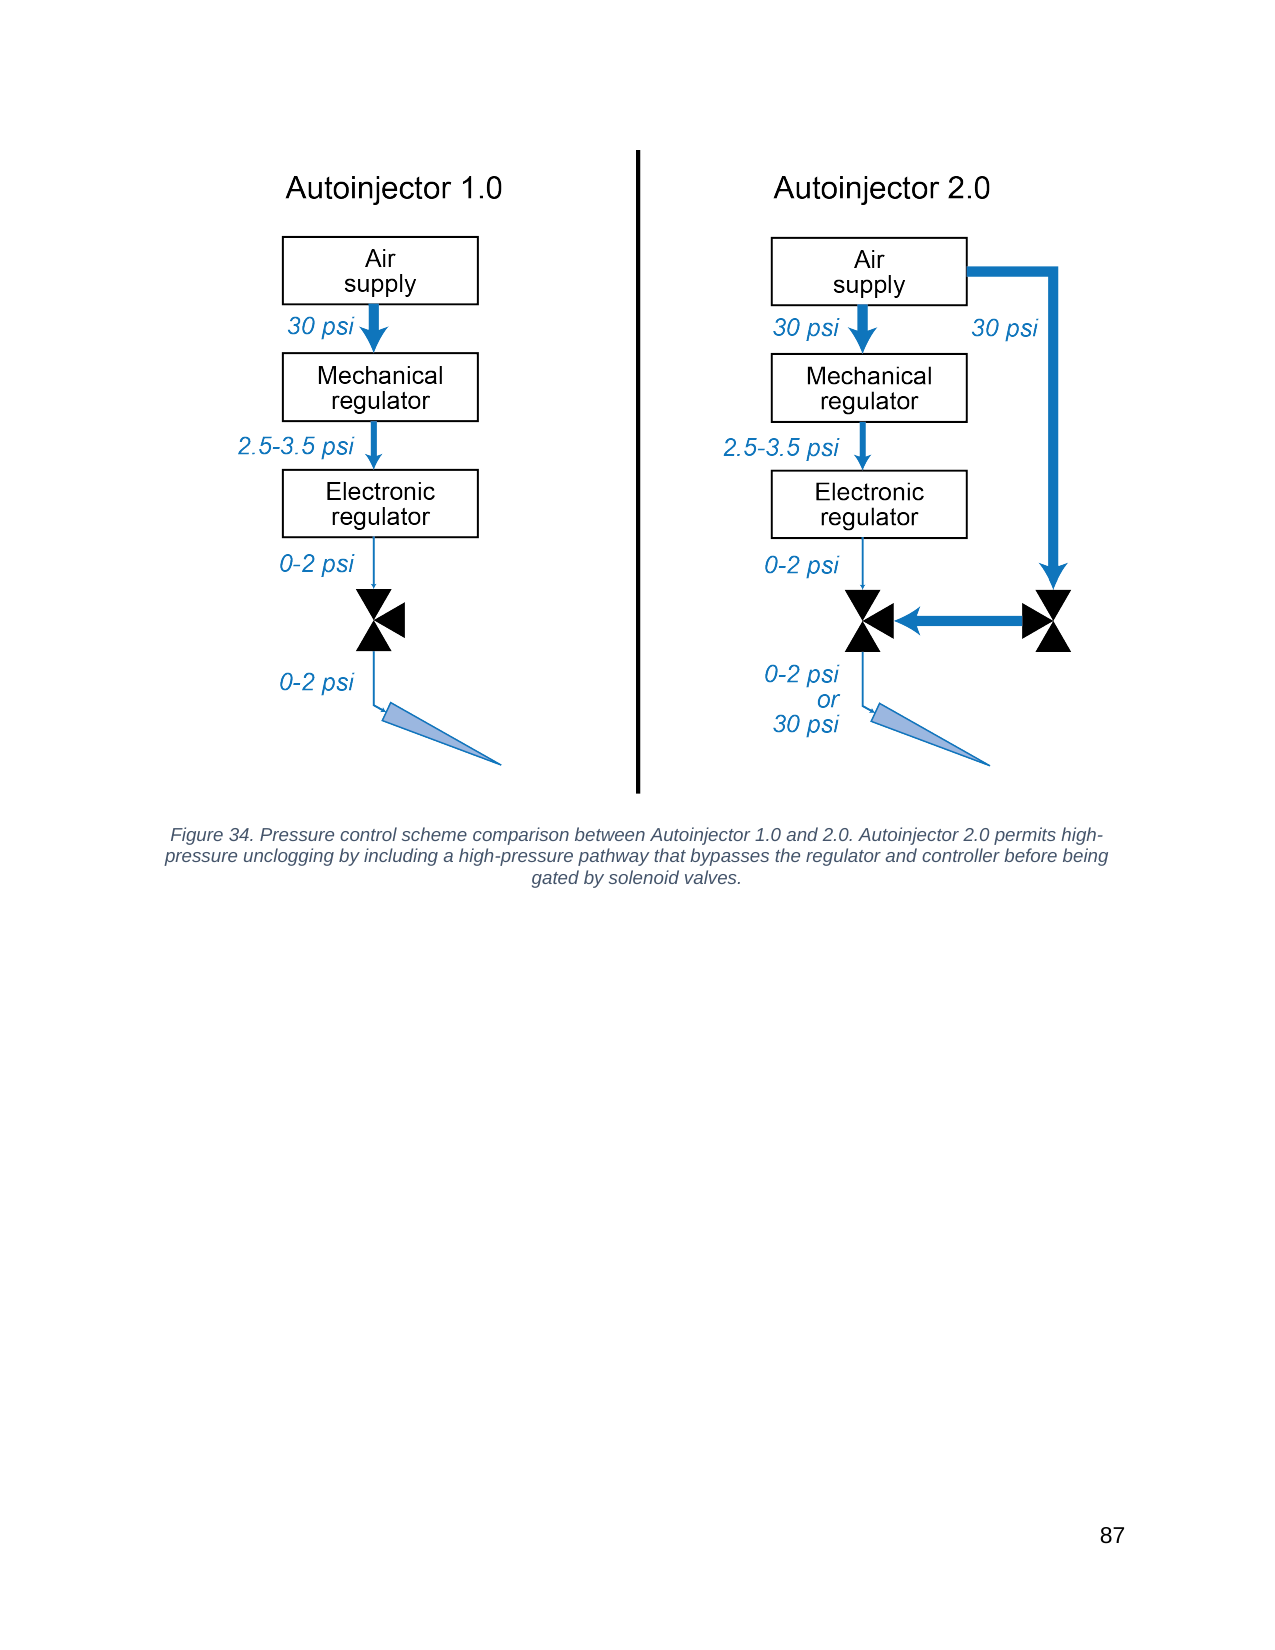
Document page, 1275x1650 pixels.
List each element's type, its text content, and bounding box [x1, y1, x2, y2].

picture [150, 150, 1125, 794]
